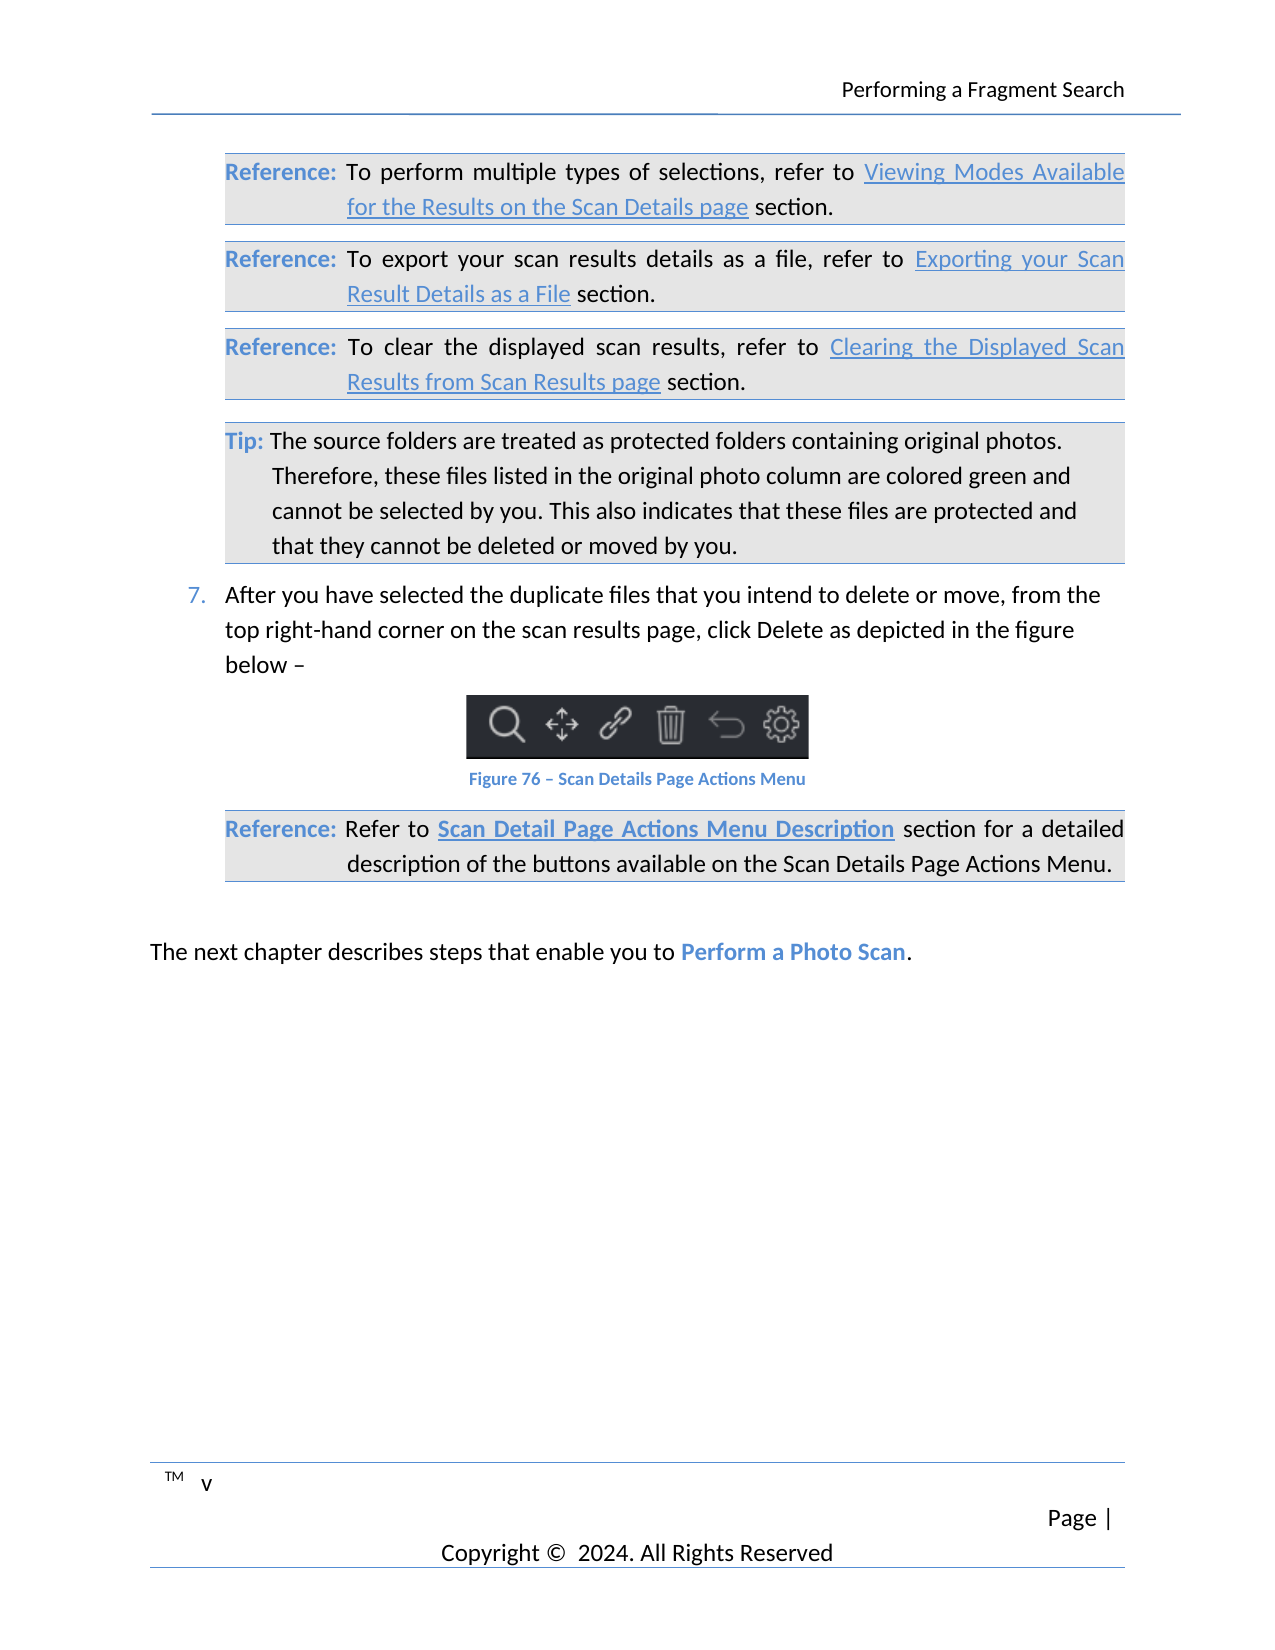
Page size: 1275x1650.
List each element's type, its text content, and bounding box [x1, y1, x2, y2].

text Reference: To clear the displayed scan results, refer to Clearing the Displayed Scan Results from Scan Results page section. [225, 329, 1125, 399]
text Figure 76 – Scan Details Page Actions Menu [150, 767, 1125, 790]
text Reference: To perform multiple types of selections, refer to Viewing Modes Available for the Results on the Scan Details page section. [225, 154, 1125, 224]
picture [466, 695, 809, 759]
text The next chapter describes steps that enable you to Perform a Photo Scan. [150, 936, 1125, 967]
text Tip: The source folders are treated as protected folders containing original photos. Therefore, these files listed in the original photo column are colored green and cannot be selected by you. This also indicates that these files are protected and that they cannot be deleted or moved by you. [225, 423, 1125, 563]
list After you have selected the duplicate files that you intend to delete or move, from the top right-hand corner on the scan results page, click Delete as depicted in the figure below – [187, 580, 1125, 680]
text Reference: To export your scan results details as a file, refer to Exporting your Scan Result Details as a File section. [225, 242, 1125, 311]
text Reference: Refer to Scan Detail Page Actions Menu Description section for a detailed description of the buttons available on the Scan Details Page Actions Menu. [225, 811, 1125, 881]
